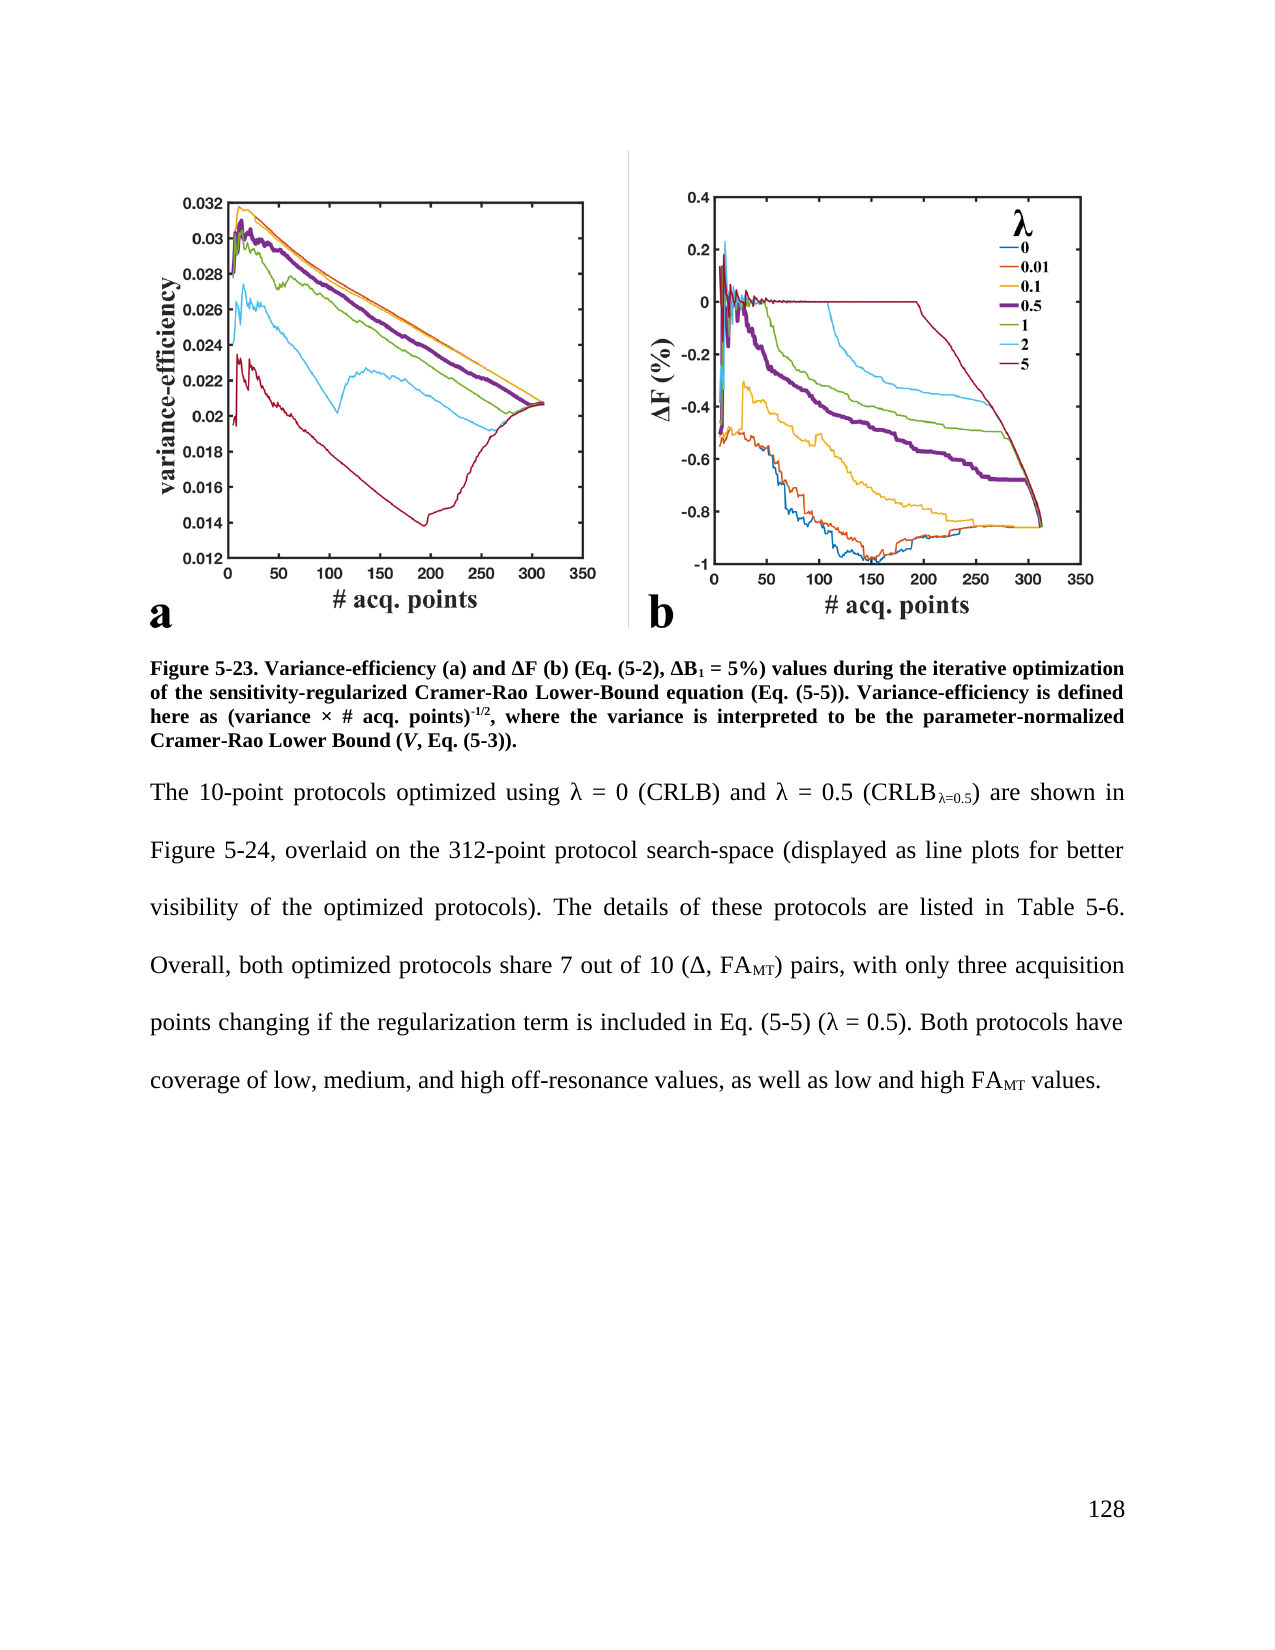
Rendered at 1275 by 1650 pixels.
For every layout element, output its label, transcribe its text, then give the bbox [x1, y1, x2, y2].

picture [150, 150, 1125, 628]
